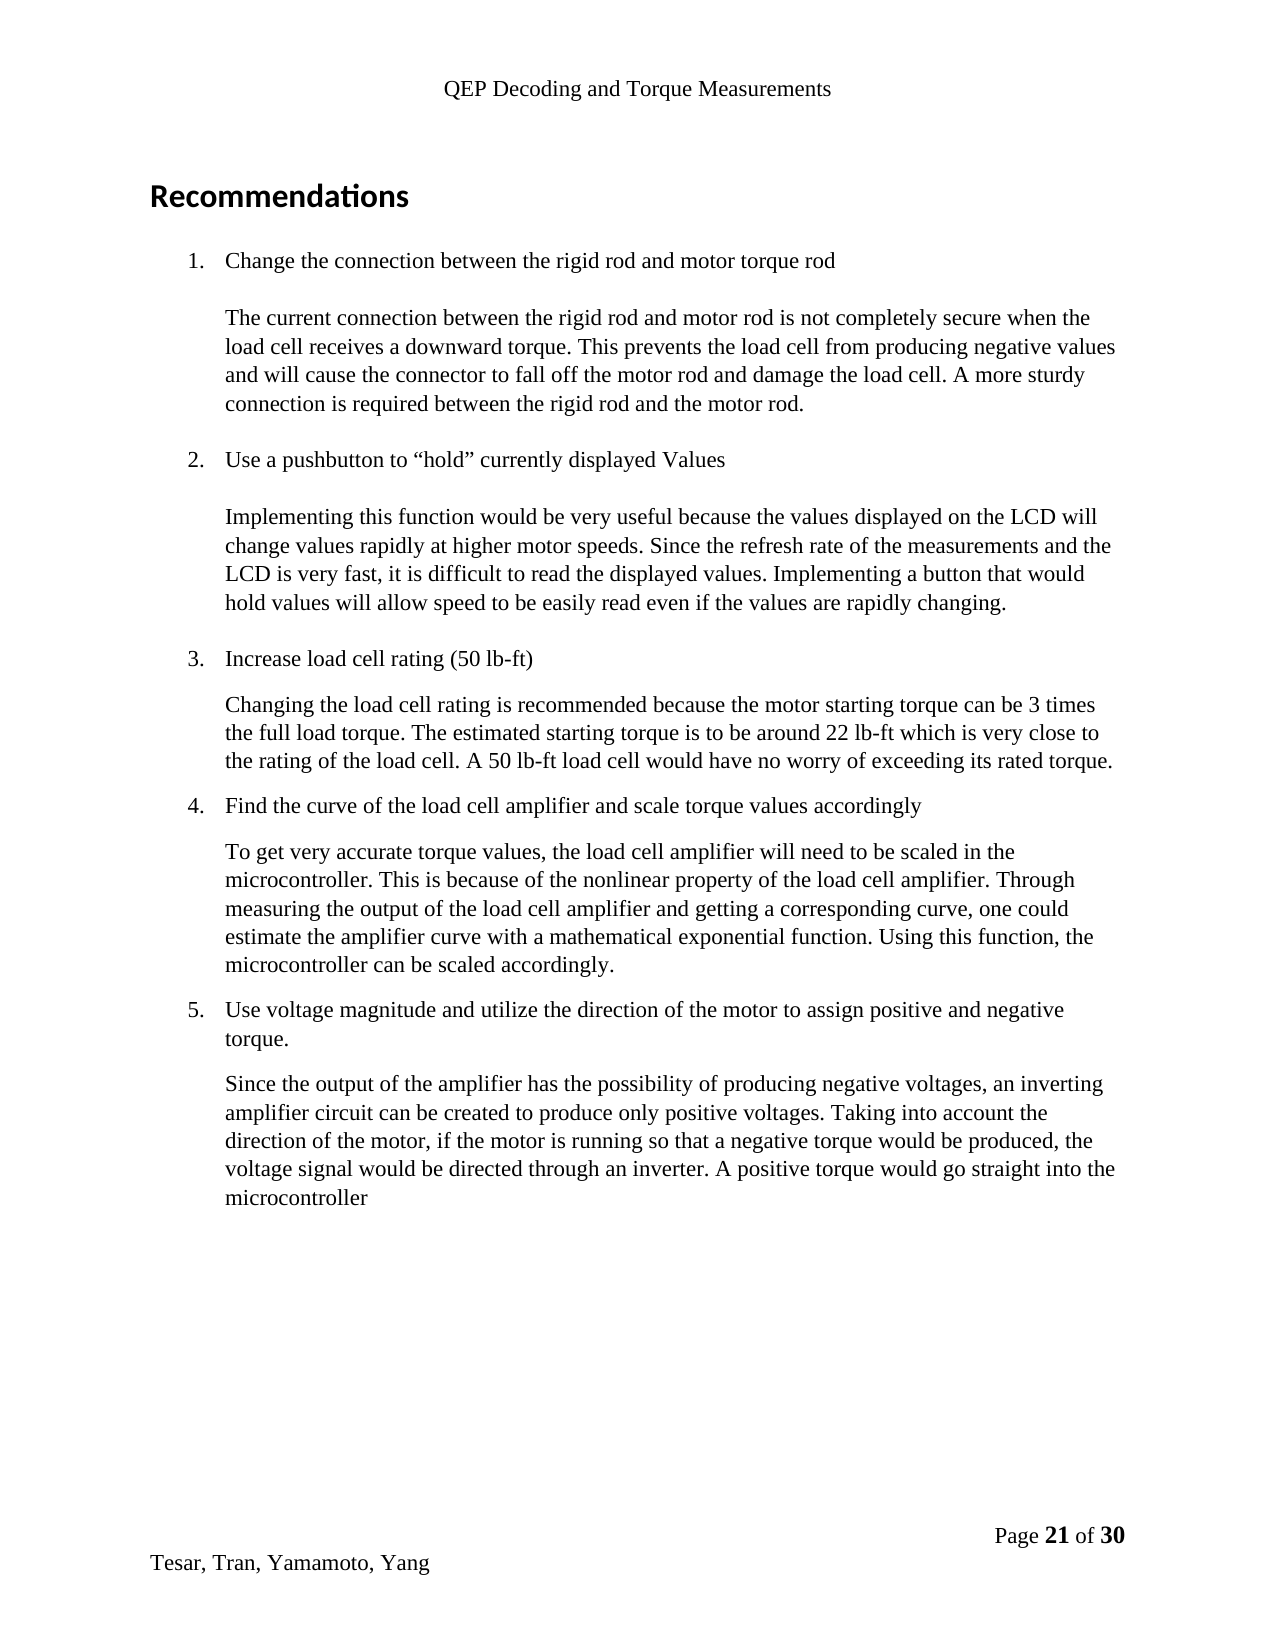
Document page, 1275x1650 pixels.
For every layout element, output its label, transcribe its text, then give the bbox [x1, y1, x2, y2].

text Since the output of the amplifier has the possibility of producing negative voltages, an inverting amplifier circuit can be created to produce only positive voltages. Taking into account the direction of the motor, if the motor is running so that a negative torque would be produced, the voltage signal would be directed through an inverter. A positive torque would go straight into the microcontroller [225, 1070, 1125, 1210]
list Use voltage magnitude and utilize the direction of the motor to assign positive and negative torque. [187, 997, 1125, 1051]
list Use a pushbutton to “hold” currently displayed Values [187, 446, 1125, 473]
text Changing the load cell rating is recommended because the motor starting torque can be 3 times the full load torque. The estimated starting torque is to be around 22 lb-ft which is very close to the rating of the load cell. A 50 lb-ft load cell would have no worry of exceeding its rated torque. [225, 691, 1125, 774]
list Find the curve of the load cell amplifier and scale torque values accordingly [187, 793, 1125, 819]
text Implementing this function would be very useful because the values displayed on the LCD will change values rapidly at higher motor speeds. Since the refresh rate of the measurements and the LCD is very fast, it is difficult to read the displayed values. Implementing a button that would hold values will allow speed to be easily read even if the values are rapidly changing. [225, 503, 1125, 615]
list Change the connection between the rigid rod and motor torque rod [187, 247, 1125, 274]
text The current connection between the rigid rod and motor rod is not completely secure when the load cell receives a downward torque. This prevents the load cell from producing negative values and will cause the connector to fall off the motor rod and damage the load cell. A more sturdy connection is required between the rigid rod and the motor rod. [225, 304, 1125, 416]
list Increase load cell rating (50 lb-ft) [187, 646, 1125, 672]
subtitle Recommendations [150, 175, 1125, 216]
text To get very accurate torque values, the load cell amplifier will need to be scaled in the microcontroller. This is because of the nonlinear property of the load cell amplifier. Through measuring the output of the load cell amplifier and getting a corresponding curve, one could estimate the amplifier curve with a mathematical exponential function. Using this function, the microcontroller can be scaled accordingly. [225, 838, 1125, 978]
